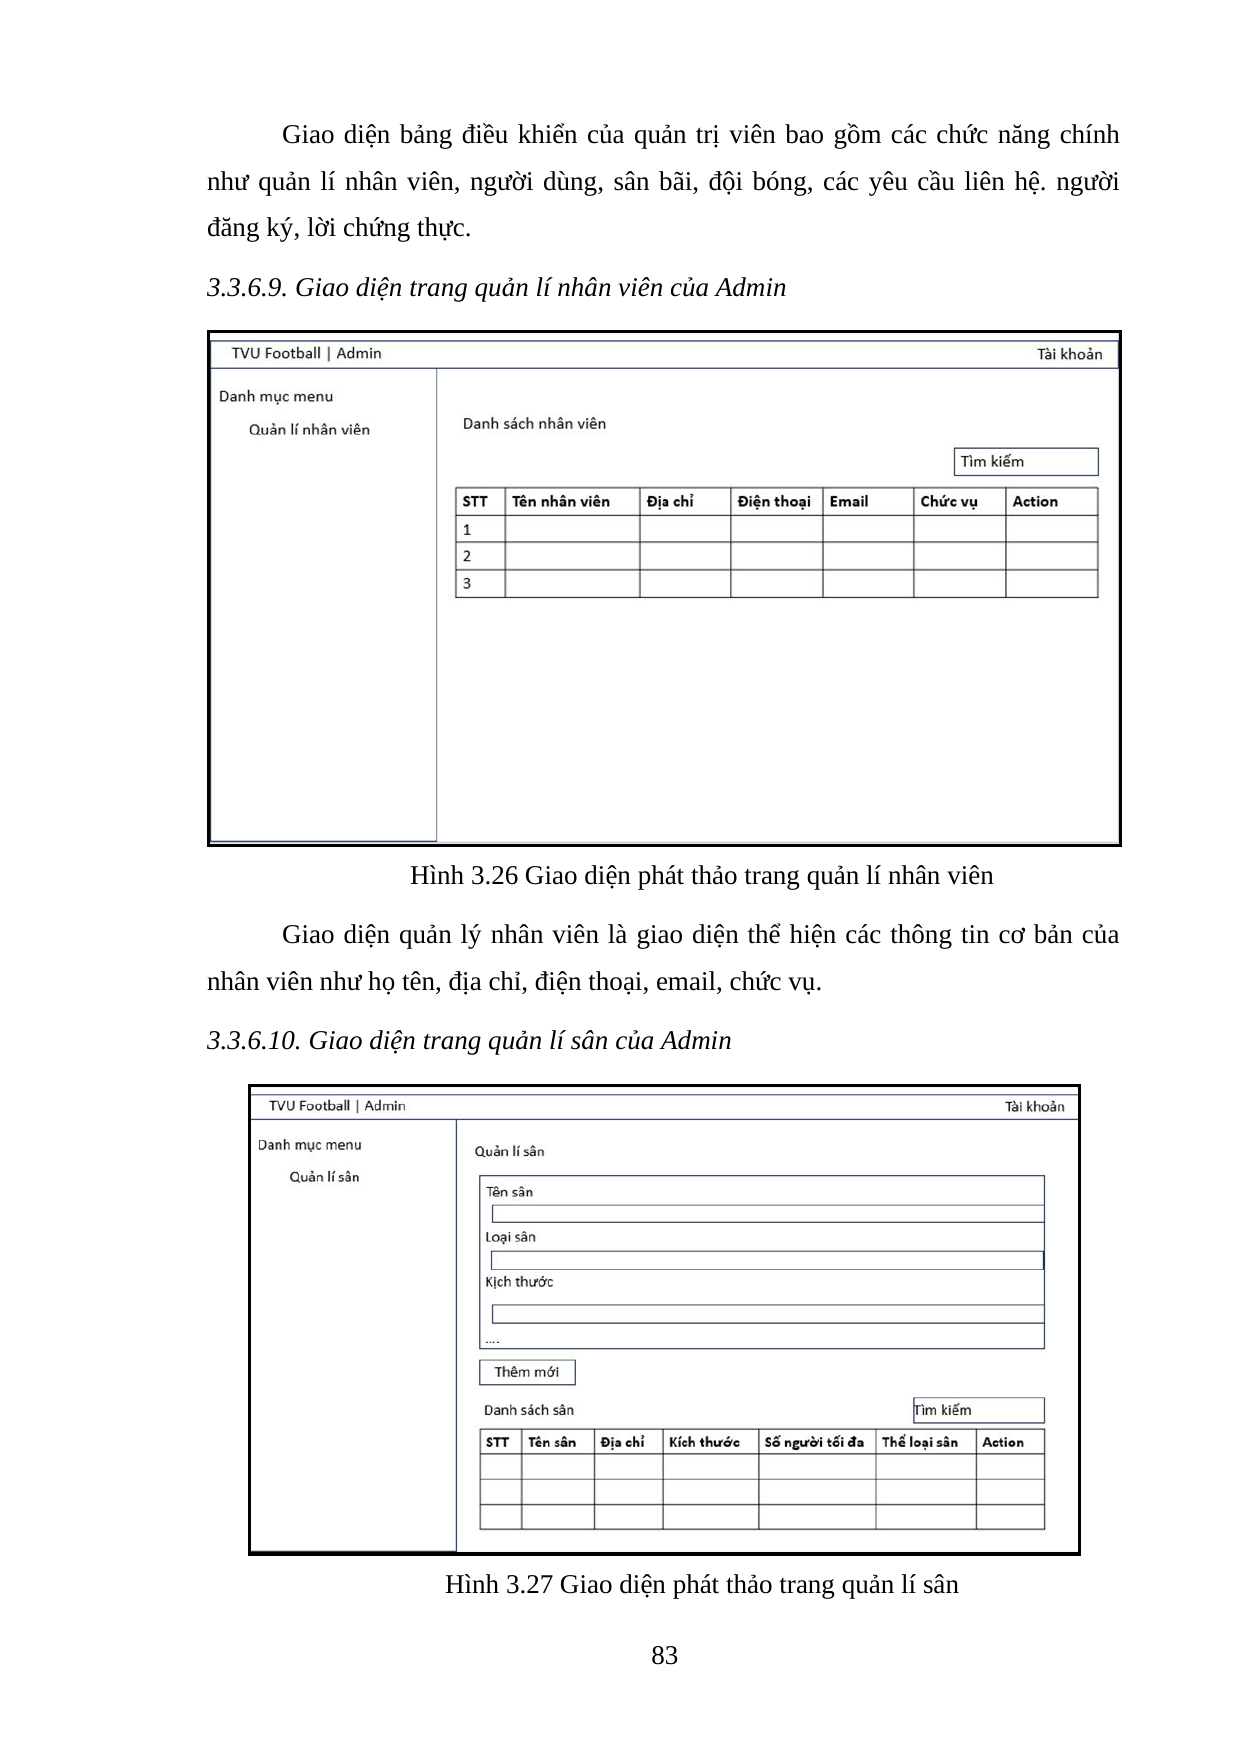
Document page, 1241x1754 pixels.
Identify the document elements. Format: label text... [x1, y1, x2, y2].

picture [210, 333, 1119, 844]
text Giao diện bảng điều khiển của quản trị viên bao gồm các chức năng chính như quản lí nhân viên, người dùng, sân bãi, đội bóng, các yêu cầu liên hệ. người đăng ký, lời chứng thực. [207, 118, 1122, 243]
text Giao diện quản lý nhân viên là giao diện thể hiện các thông tin cơ bản của nhân viên như họ tên, địa chỉ, điện thoại, email, chức vụ. [207, 919, 1122, 996]
text Hình 3.27 Giao diện phát thảo trang quản lí sân [207, 1568, 1122, 1599]
subtitle Giao diện trang quản lí sân của Admin [207, 1024, 1122, 1056]
picture [251, 1087, 1078, 1552]
text Hình 3.26 Giao diện phát thảo trang quản lí nhân viên [207, 859, 1122, 891]
subtitle Giao diện trang quản lí nhân viên của Admin [207, 271, 1122, 302]
